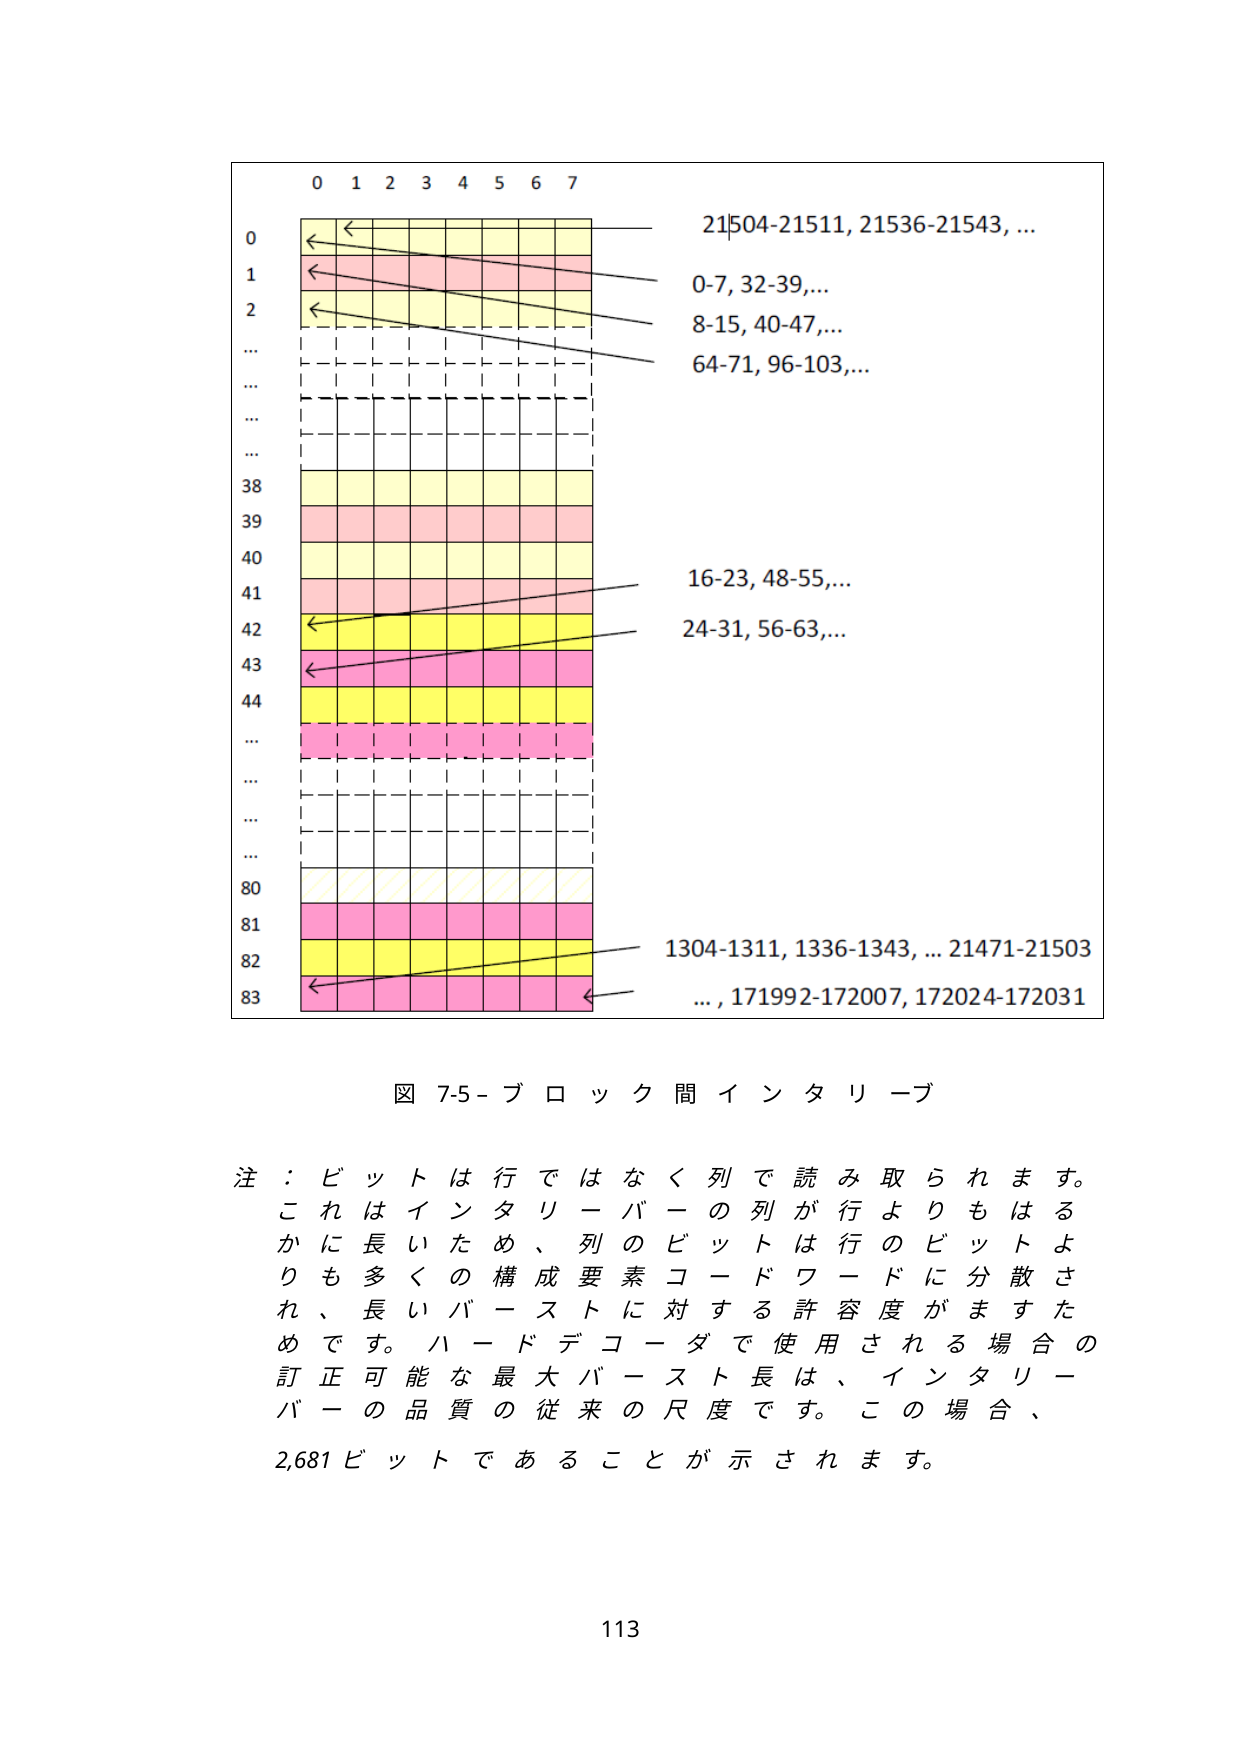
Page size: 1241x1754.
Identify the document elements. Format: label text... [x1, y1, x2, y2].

text 図7-5 – ブロック間インタリーブ [211, 1060, 1116, 1126]
text 注：ビットは行ではなく列で読み取られます。これはインタリーバーの列が行よりもはるかに長いため、列のビットは行のビットよりも多くの構成要素コードワードに分散され、長いバーストに対する許容度がますためです。ハードデコーダで使用される場合の訂正可能な最大バースト長は、インタリーバーの品質の従来の尺度です。この場合、2,681ビットであることが示されます。 [211, 1159, 1116, 1492]
picture [232, 163, 1103, 1018]
